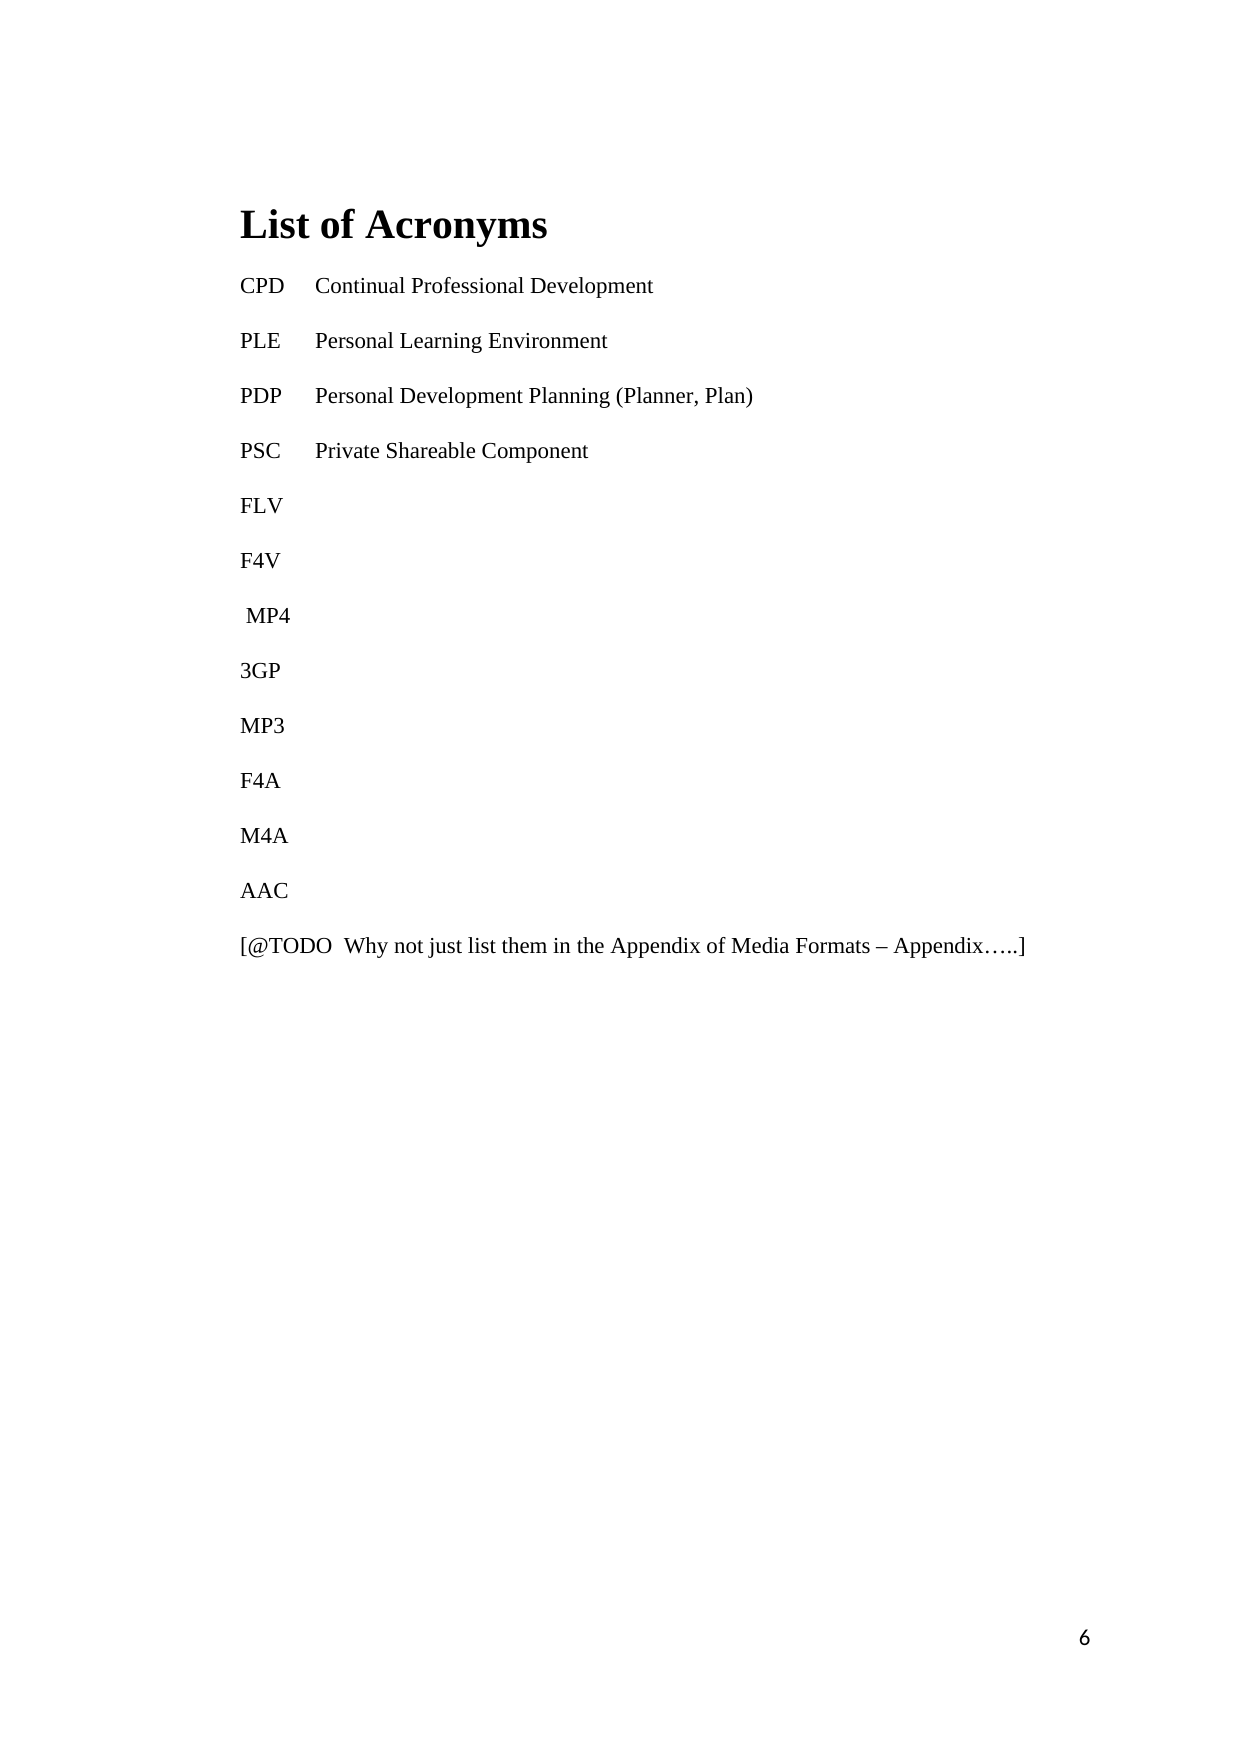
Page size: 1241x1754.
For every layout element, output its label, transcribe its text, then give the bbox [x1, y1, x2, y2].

text FLV [240, 492, 1090, 518]
text MP3 [240, 712, 1090, 738]
text AAC [240, 877, 1090, 903]
text M4A [240, 822, 1090, 848]
text MP4 [240, 602, 1090, 628]
text PLE Personal Learning Environment [240, 327, 1090, 353]
subtitle List of Acronyms [240, 200, 1090, 248]
text PDP Personal Development Planning (Planner, Plan) [240, 382, 1090, 408]
text F4V [240, 547, 1090, 573]
text [@TODO Why not just list them in the Appendix of Media Formats – Appendix…..] [240, 932, 1090, 958]
text 3GP [240, 657, 1090, 683]
text F4A [240, 767, 1090, 793]
text CPD Continual Professional Development [240, 272, 1090, 298]
text PSC Private Shareable Component [240, 437, 1090, 463]
